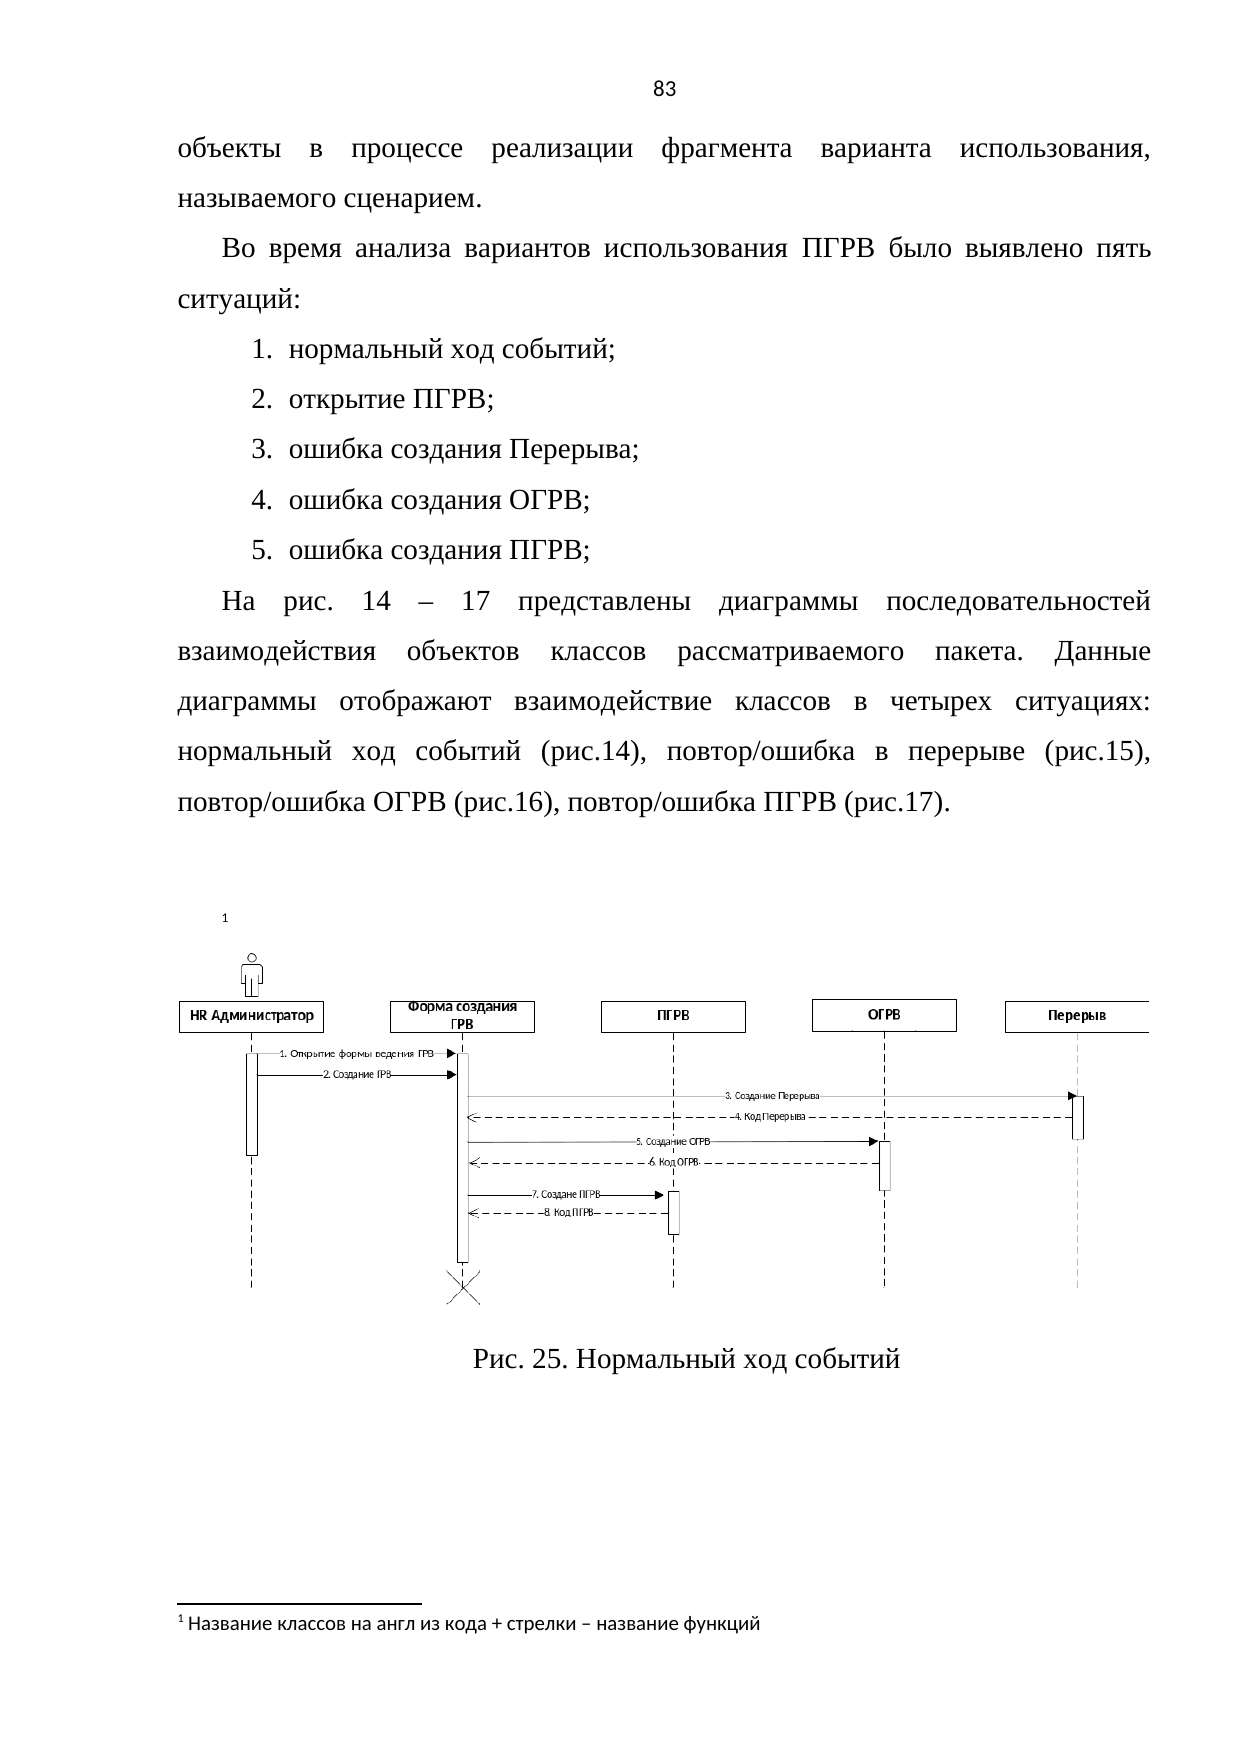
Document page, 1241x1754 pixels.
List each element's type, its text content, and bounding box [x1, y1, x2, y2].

text На рис. 14 – 17 представлены диаграммы последовательностей взаимодействия объектов классов рассматриваемого пакета. Данные диаграммы отображают взаимодействие классов в четырех ситуациях: нормальный ход событий (рис.14), повтор/ошибка в перерыве (рис.15), повтор/ошибка ОГРВ (рис.16), повтор/ошибка ПГРВ (рис.17). [177, 583, 1152, 817]
text Во время анализа вариантов использования ПГРВ было выявлено пять ситуаций: [177, 230, 1152, 314]
list ошибка создания ПГРВ; [251, 532, 1152, 566]
list нормальный ход событий; [251, 331, 1152, 364]
list ошибка создания Перерыва; [251, 432, 1152, 465]
list ошибка создания ОГРВ; [251, 482, 1152, 516]
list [177, 130, 1152, 214]
text Рис. 25. Нормальный ход событий [177, 1341, 1152, 1375]
list открытие ПГРВ; [251, 381, 1152, 415]
